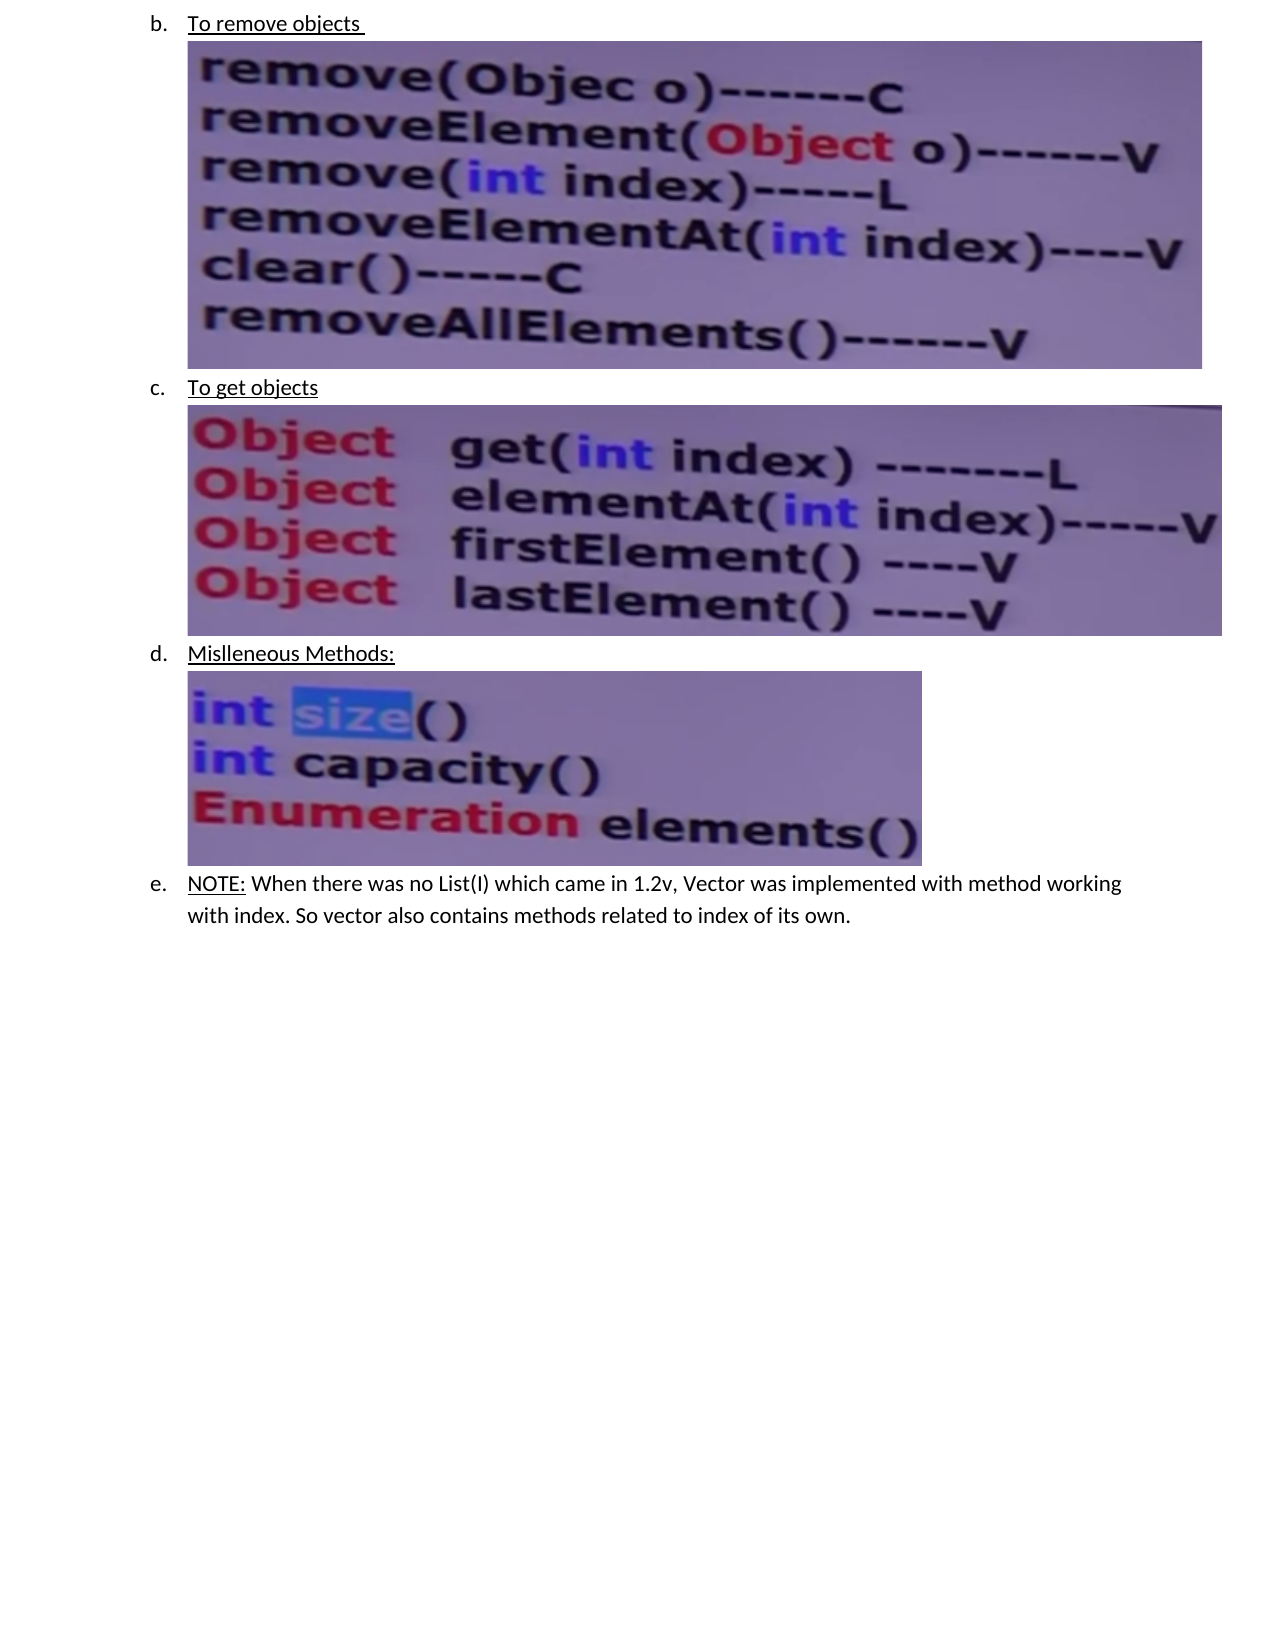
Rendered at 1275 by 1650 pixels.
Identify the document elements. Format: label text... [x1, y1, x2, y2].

picture [187, 671, 922, 866]
picture [187, 405, 1222, 636]
picture [187, 41, 1203, 369]
list Mislleneous Methods: [150, 639, 1125, 667]
list NOTE: When there was no List(I) which came in 1.2v, Vector was implemented with method working with index. So vector also contains methods related to index of its own. [150, 869, 1125, 930]
